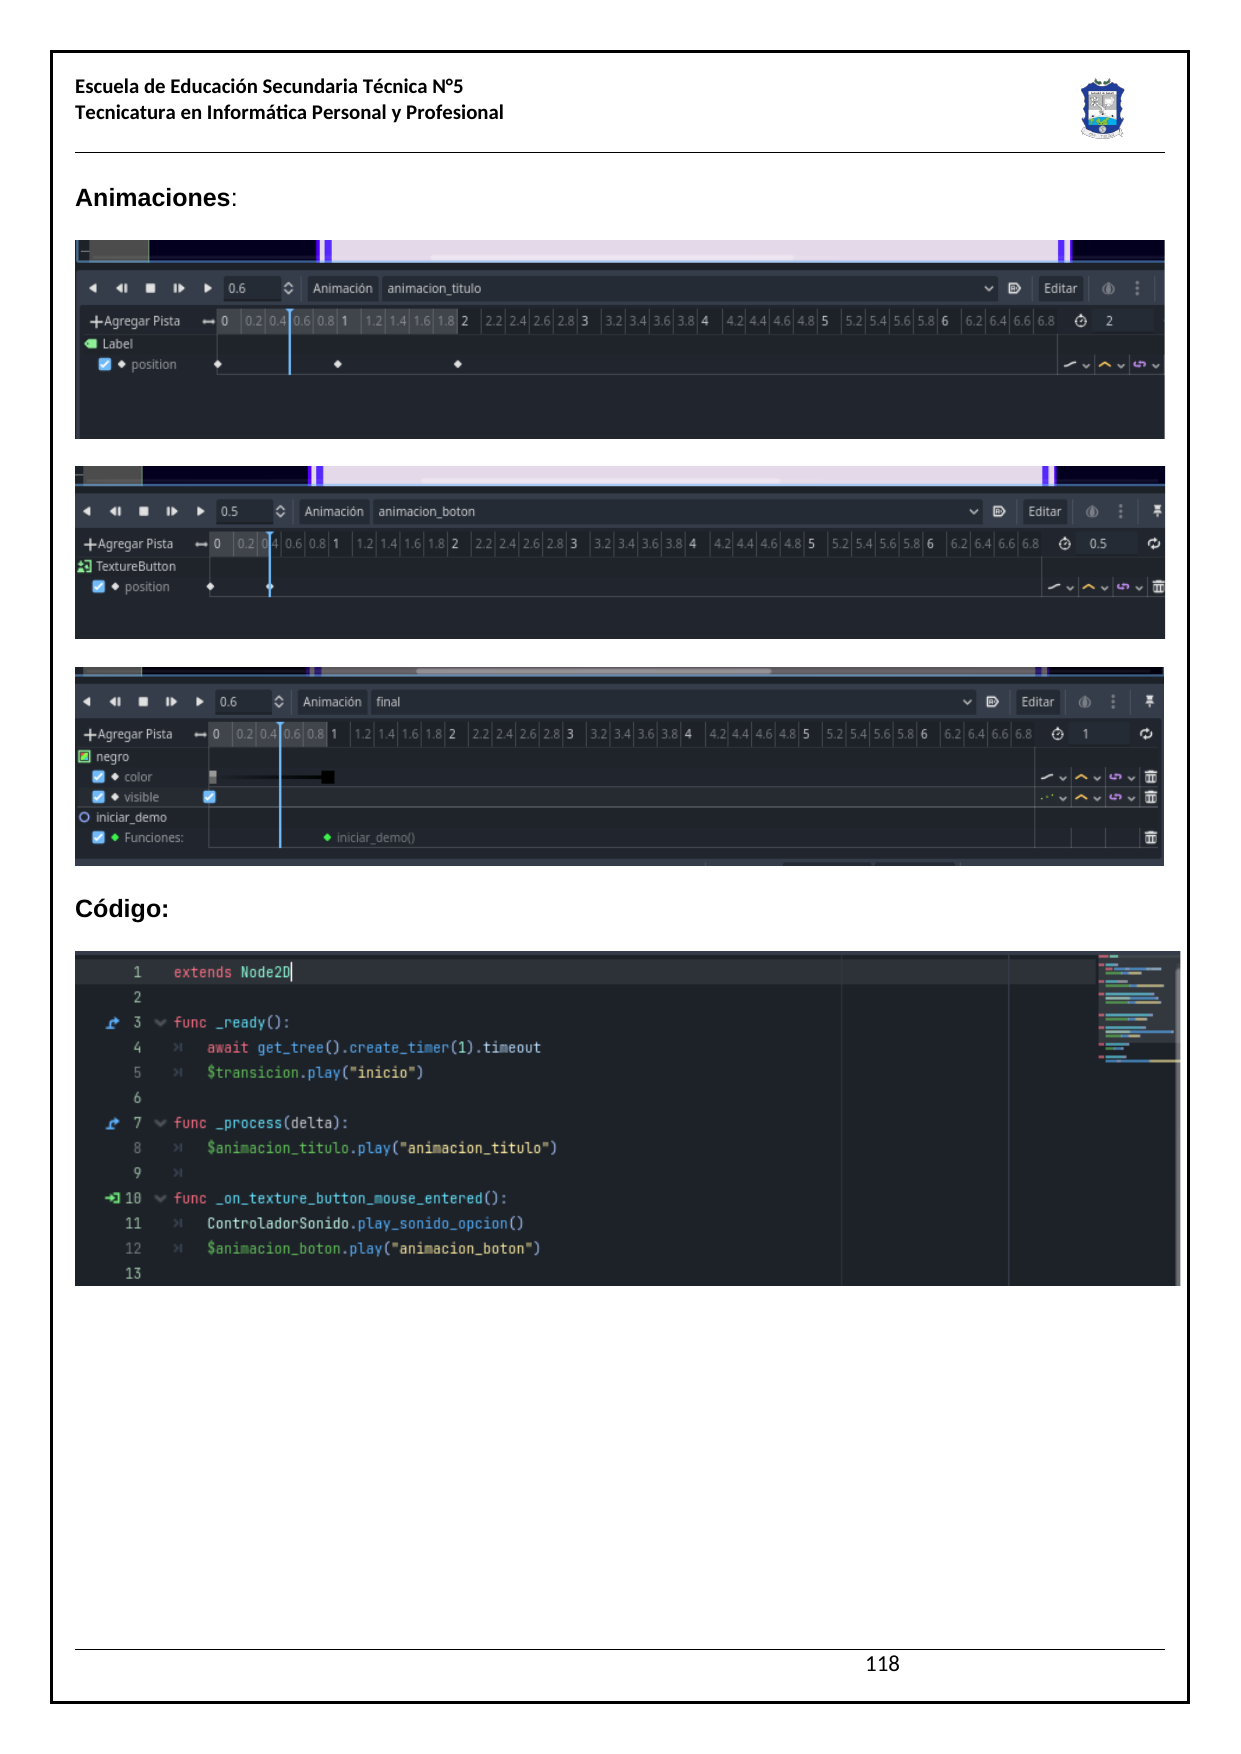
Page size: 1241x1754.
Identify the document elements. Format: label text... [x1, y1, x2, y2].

picture [75, 466, 1166, 639]
list Animaciones: [75, 183, 1165, 212]
picture [75, 240, 1165, 439]
picture [75, 951, 1181, 1286]
picture [75, 667, 1164, 866]
picture [1077, 77, 1128, 139]
list Código: [75, 894, 1165, 923]
